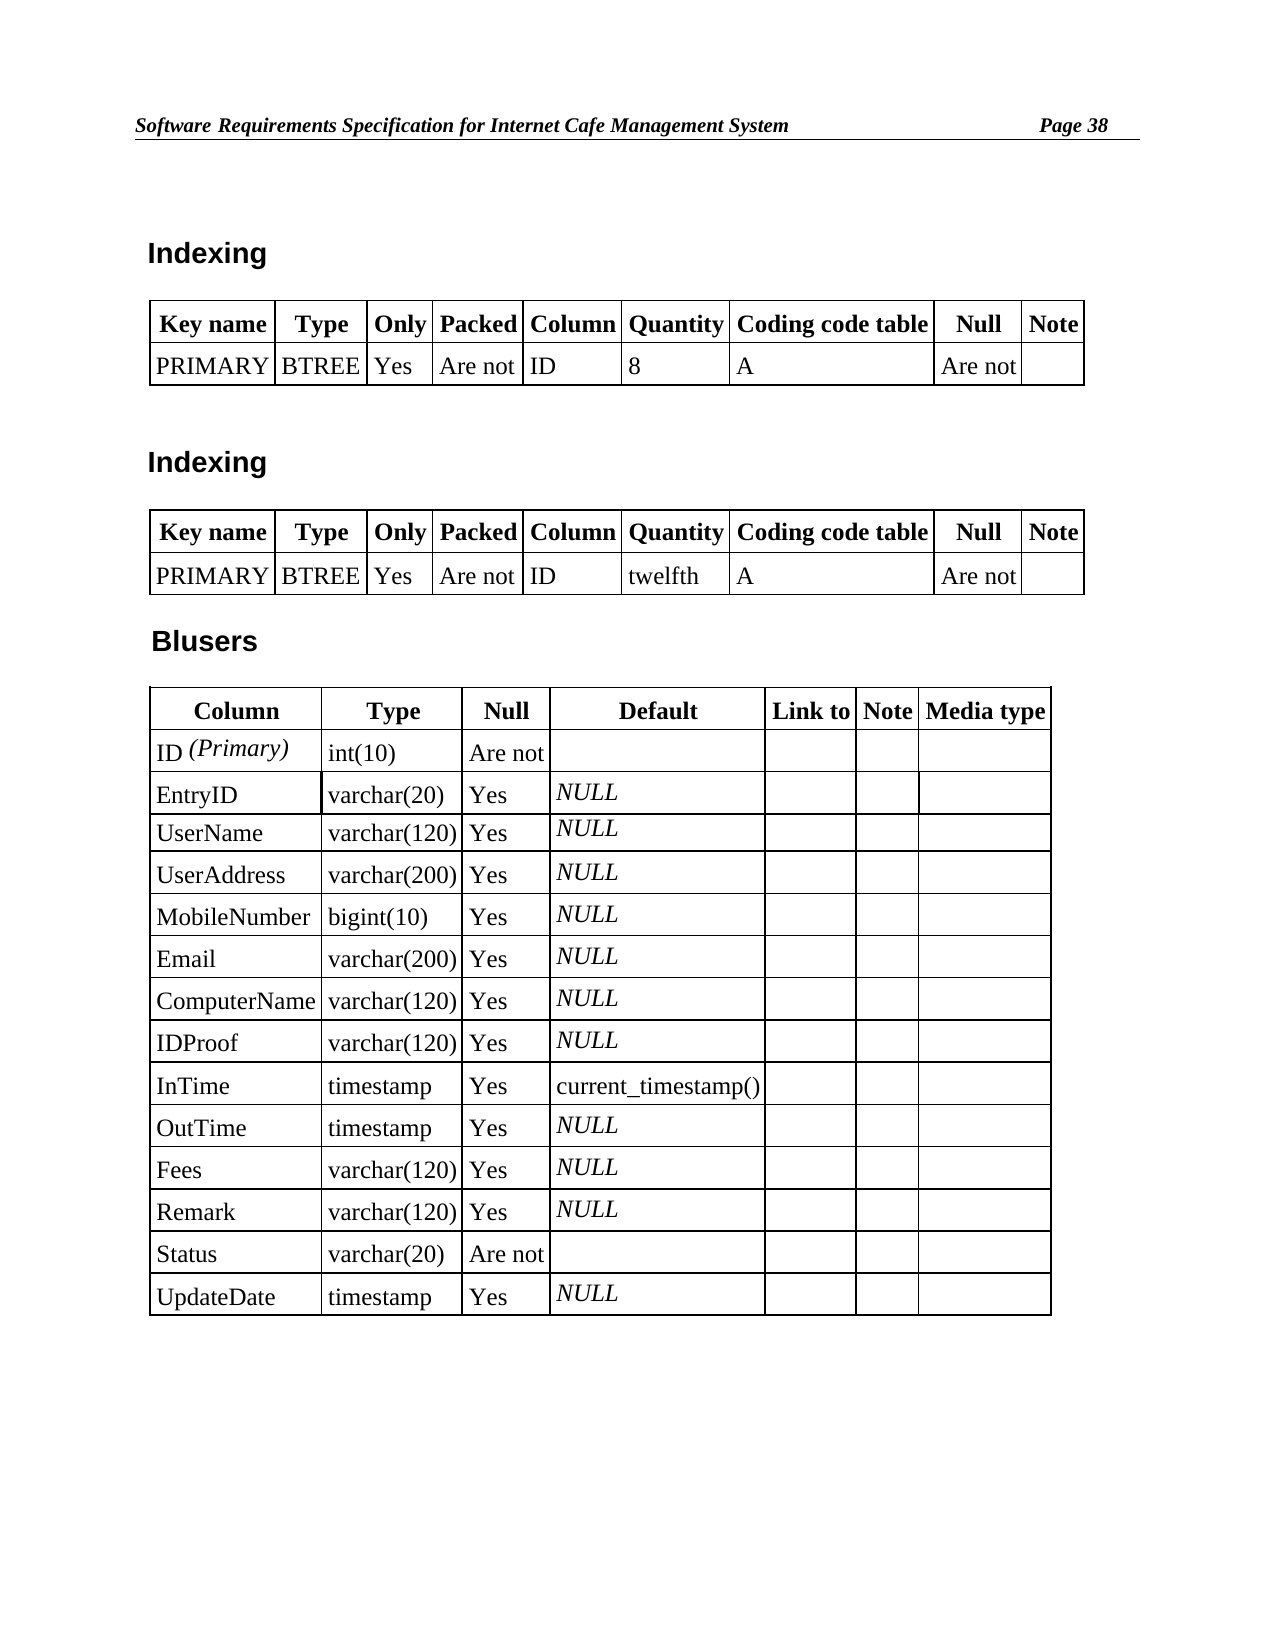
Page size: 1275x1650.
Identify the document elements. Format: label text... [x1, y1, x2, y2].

table_header Note [1022, 301, 1083, 342]
table_cell Email [151, 936, 321, 977]
table_cell NULL [551, 1021, 764, 1061]
table_cell [551, 730, 764, 771]
table_cell Yes [463, 852, 549, 892]
table_cell [857, 815, 918, 850]
table_header Coding code table [730, 511, 933, 552]
table_cell [919, 1021, 1050, 1061]
table_cell NULL [551, 1274, 764, 1314]
table_cell [857, 936, 918, 977]
table_cell [857, 1232, 918, 1272]
table_cell [920, 772, 1050, 813]
table_cell [919, 1063, 1050, 1103]
table_header Quantity [622, 511, 729, 552]
table_cell BTREE [276, 343, 366, 384]
table_cell OutTime [151, 1105, 321, 1146]
table_cell UpdateDate [151, 1274, 321, 1314]
table_cell varchar(120) [322, 1190, 461, 1230]
table_cell varchar(120) [322, 1021, 461, 1061]
table_cell NULL [551, 815, 764, 850]
table_header Only [368, 301, 432, 342]
table_cell IDProof [151, 1021, 321, 1061]
table_cell BTREE [276, 553, 366, 594]
text Indexing [147, 444, 1140, 478]
table_cell ID [524, 553, 621, 594]
table_cell Fees [151, 1147, 321, 1188]
table_cell [1022, 343, 1083, 384]
table_header Null [935, 301, 1021, 342]
text Indexing [147, 236, 1140, 270]
table_cell Are not [463, 1232, 549, 1272]
table_header Column [524, 511, 621, 552]
table_cell [857, 772, 918, 813]
table_cell Are not [433, 553, 522, 594]
table_cell [766, 1021, 855, 1061]
table_cell MobileNumber [151, 894, 321, 935]
table_cell Yes [463, 1105, 549, 1146]
table_cell Yes [463, 1021, 549, 1061]
table_cell Are not [935, 343, 1021, 384]
table_cell [857, 894, 918, 935]
table_cell NULL [551, 978, 764, 1019]
table_cell A [730, 343, 933, 384]
table_cell int(10) [322, 730, 461, 771]
table_cell [766, 936, 855, 977]
table_header Coding code table [730, 301, 933, 342]
table_cell Yes [463, 1274, 549, 1314]
table_cell ComputerName [151, 978, 321, 1019]
table_cell ID (Primary) [151, 730, 321, 771]
table_cell [857, 1105, 918, 1146]
table_cell Are not [935, 553, 1021, 594]
table_cell Yes [463, 815, 549, 850]
text Blusers [135, 624, 1140, 658]
table_header Note [1022, 511, 1083, 552]
table_cell UserAddress [151, 852, 321, 892]
table_cell [919, 936, 1050, 977]
table_cell varchar(20) [323, 772, 461, 813]
table_cell PRIMARY [151, 343, 274, 384]
table_header Column [524, 301, 621, 342]
table_cell Remark [151, 1190, 321, 1230]
table_cell [857, 978, 918, 1019]
table_cell [919, 1232, 1050, 1272]
table_cell [919, 1190, 1050, 1230]
table_cell [766, 1063, 855, 1103]
table_cell Yes [368, 343, 432, 384]
table_cell UserName [151, 815, 321, 850]
table_header Only [368, 511, 432, 552]
table_cell NULL [551, 1190, 764, 1230]
table_header Quantity [622, 301, 729, 342]
table_cell varchar(120) [322, 1147, 461, 1188]
table_header Media type [919, 688, 1050, 728]
table_cell [766, 894, 855, 935]
table_cell ID [524, 343, 621, 384]
table_cell [766, 1105, 855, 1146]
table_cell Yes [463, 1063, 549, 1103]
table_cell timestamp [322, 1063, 461, 1103]
table_header Type [276, 301, 366, 342]
table_cell twelfth [622, 553, 729, 594]
table_cell [551, 1232, 764, 1272]
table_header Null [935, 511, 1021, 552]
table_cell Status [151, 1232, 321, 1272]
table_cell [766, 1190, 855, 1230]
table_header Type [322, 688, 461, 728]
table_cell [919, 1274, 1050, 1314]
table_cell varchar(200) [322, 852, 461, 892]
table_cell [766, 730, 855, 771]
table_cell Yes [463, 772, 549, 813]
table_cell NULL [551, 936, 764, 977]
table_cell [919, 852, 1050, 892]
table_cell NULL [551, 1147, 764, 1188]
table_cell 8 [622, 343, 729, 384]
table_header Key name [151, 301, 274, 342]
table_cell [766, 815, 855, 850]
table_cell [766, 1232, 855, 1272]
table_header Packed [433, 511, 522, 552]
table_cell [919, 1105, 1050, 1146]
table_cell NULL [551, 772, 764, 813]
table_header Default [551, 688, 764, 728]
table_cell [1022, 553, 1083, 594]
table_cell timestamp [322, 1274, 461, 1314]
table_cell Yes [463, 936, 549, 977]
table_cell Yes [368, 553, 432, 594]
table_header Packed [433, 301, 522, 342]
table_cell varchar(20) [322, 1232, 461, 1272]
table_cell varchar(120) [322, 815, 461, 850]
table_cell Are not [463, 730, 549, 771]
table_cell [919, 815, 1050, 850]
table_cell NULL [551, 894, 764, 935]
table_cell Yes [463, 978, 549, 1019]
table_cell EntryID [151, 772, 320, 813]
table_cell [857, 1274, 918, 1314]
table_cell [857, 1147, 918, 1188]
table_cell NULL [551, 1105, 764, 1146]
table_header Column [151, 688, 321, 728]
table_cell [857, 852, 918, 892]
table_header Link to [766, 688, 855, 728]
table_header Note [857, 688, 918, 728]
table_cell InTime [151, 1063, 321, 1103]
table_cell [857, 1190, 918, 1230]
table_header Key name [151, 511, 274, 552]
table_header Type [276, 511, 366, 552]
table_header Null [463, 688, 549, 728]
table_cell [919, 894, 1050, 935]
table_cell varchar(200) [322, 936, 461, 977]
table_cell timestamp [322, 1105, 461, 1146]
table_cell [766, 1147, 855, 1188]
table_cell [919, 978, 1050, 1019]
table_cell NULL [551, 852, 764, 892]
table_cell Yes [463, 894, 549, 935]
table_cell Are not [433, 343, 522, 384]
table_cell [766, 1274, 855, 1314]
table_cell [919, 1147, 1050, 1188]
table_cell [766, 772, 855, 813]
table_cell bigint(10) [322, 894, 461, 935]
table_cell [919, 730, 1050, 771]
table_cell Yes [463, 1190, 549, 1230]
table_cell Yes [463, 1147, 549, 1188]
table_cell [766, 852, 855, 892]
table_cell varchar(120) [322, 978, 461, 1019]
table_cell [766, 978, 855, 1019]
table_cell [857, 730, 918, 771]
table_cell A [730, 553, 933, 594]
table_cell PRIMARY [151, 553, 274, 594]
table_cell [857, 1063, 918, 1103]
table_cell [857, 1021, 918, 1061]
table_cell current_timestamp() [551, 1063, 764, 1103]
